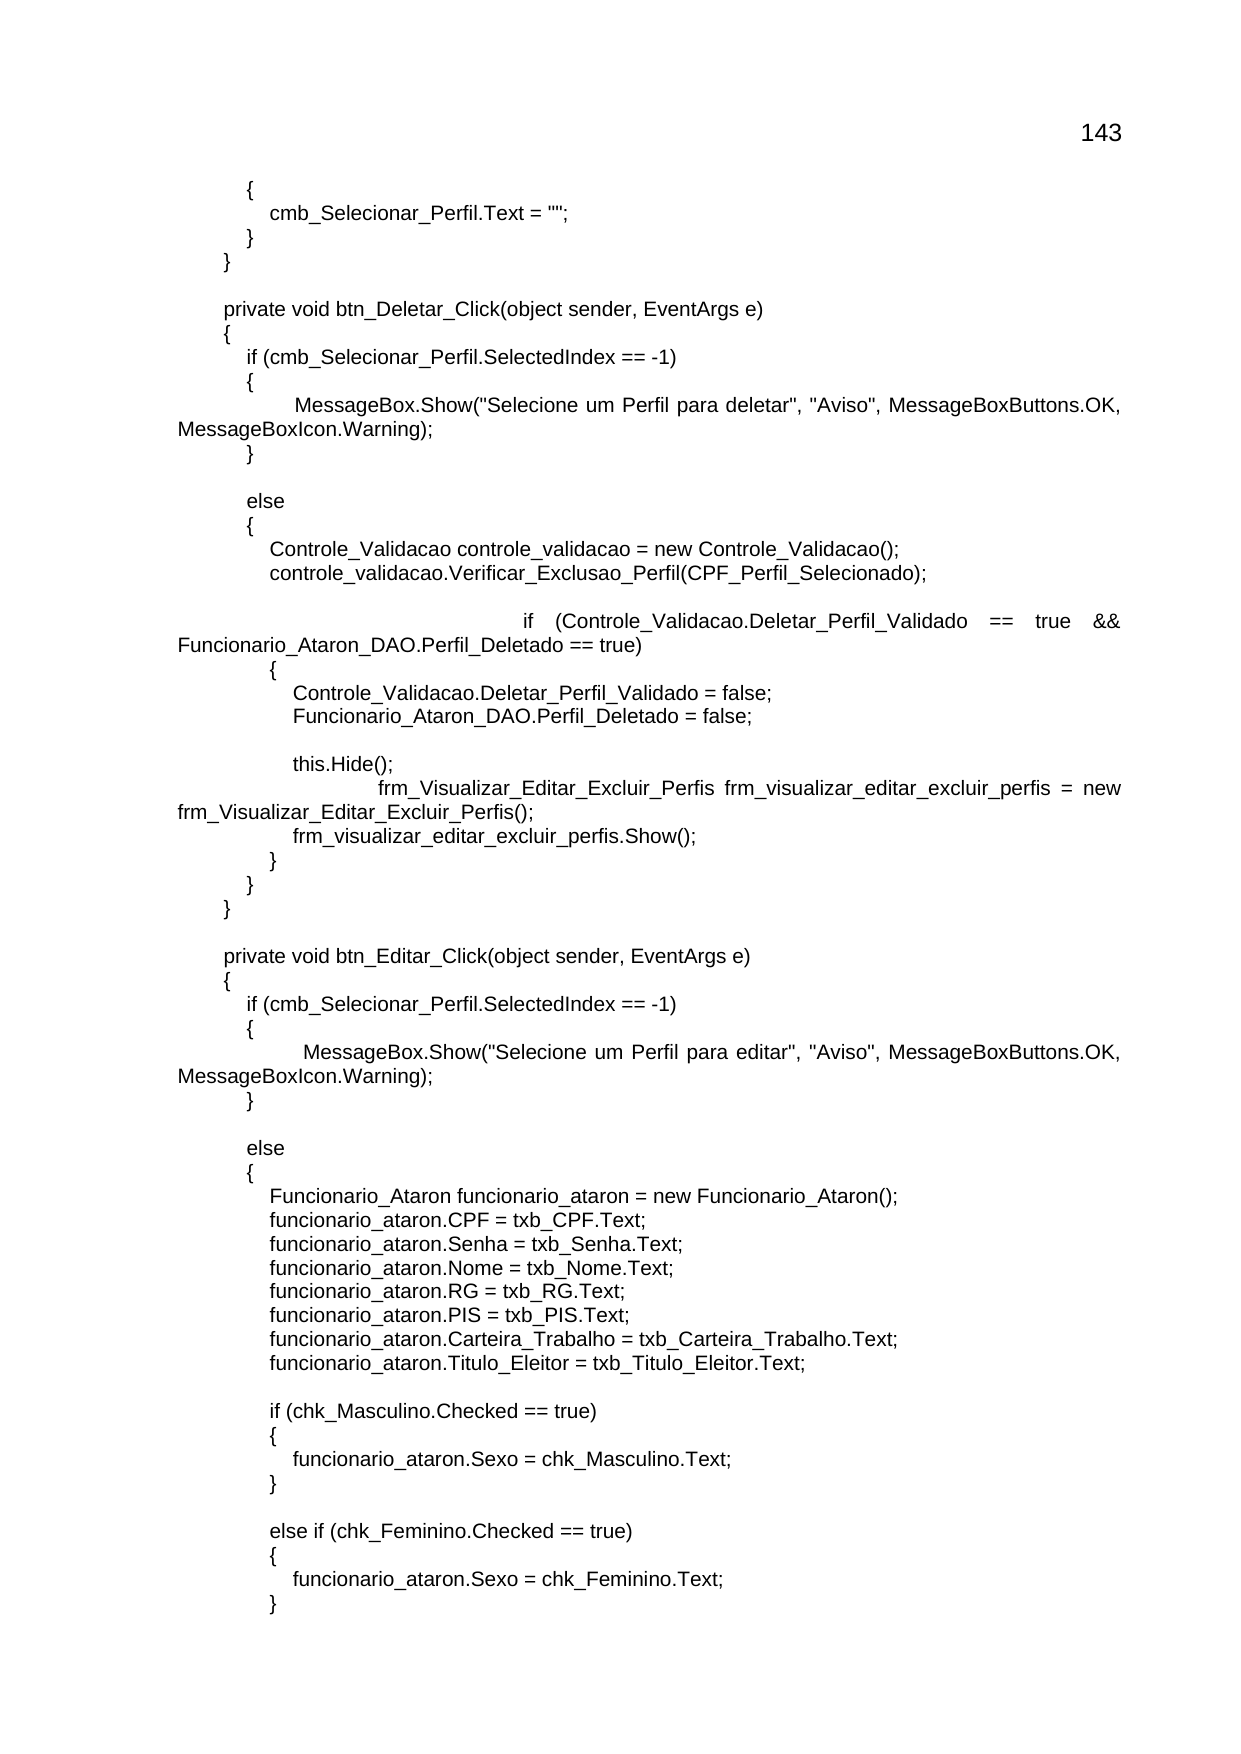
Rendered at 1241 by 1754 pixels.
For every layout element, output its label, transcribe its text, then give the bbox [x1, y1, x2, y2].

text { [177, 656, 1122, 680]
text if (cmb_Selecionar_Perfil.SelectedIndex == -1) [177, 992, 1122, 1016]
text Controle_Validacao controle_validacao = new Controle_Validacao(); [177, 537, 1122, 561]
text funcionario_ataron.Carteira_Trabalho = txb_Carteira_Trabalho.Text; [177, 1327, 1122, 1351]
text else [177, 1136, 1122, 1159]
text } [177, 249, 1122, 273]
text frm_visualizar_editar_excluir_perfis.Show(); [177, 824, 1122, 848]
text } [177, 1471, 1122, 1495]
text { [177, 1543, 1122, 1567]
text cmb_Selecionar_Perfil.Text = ""; [177, 201, 1122, 225]
text if (Controle_Validacao.Deletar_Perfil_Validado == true && Funcionario_Ataron_DAO.Perfil_Deletado == true) [177, 608, 1122, 656]
text else if (chk_Feminino.Checked == true) [177, 1519, 1122, 1543]
text { [177, 513, 1122, 537]
text { [177, 1159, 1122, 1183]
text MessageBox.Show("Selecione um Perfil para deletar", "Aviso", MessageBoxButtons.OK, MessageBoxIcon.Warning); [177, 393, 1122, 441]
text { [177, 1423, 1122, 1447]
text else [177, 489, 1122, 513]
text { [177, 177, 1122, 201]
text } [177, 848, 1122, 872]
text if (chk_Masculino.Checked == true) [177, 1399, 1122, 1423]
text MessageBox.Show("Selecione um Perfil para editar", "Aviso", MessageBoxButtons.OK, MessageBoxIcon.Warning); [177, 1040, 1122, 1088]
text funcionario_ataron.Titulo_Eleitor = txb_Titulo_Eleitor.Text; [177, 1351, 1122, 1375]
text Funcionario_Ataron funcionario_ataron = new Funcionario_Ataron(); [177, 1183, 1122, 1207]
text funcionario_ataron.PIS = txb_PIS.Text; [177, 1303, 1122, 1327]
text { [177, 1016, 1122, 1040]
text Funcionario_Ataron_DAO.Perfil_Deletado = false; [177, 704, 1122, 728]
text funcionario_ataron.RG = txb_RG.Text; [177, 1279, 1122, 1303]
text funcionario_ataron.Sexo = chk_Feminino.Text; [177, 1567, 1122, 1591]
text } [177, 1591, 1122, 1615]
text } [177, 872, 1122, 896]
text controle_validacao.Verificar_Exclusao_Perfil(CPF_Perfil_Selecionado); [177, 561, 1122, 584]
text } [177, 441, 1122, 465]
text { [177, 968, 1122, 992]
text if (cmb_Selecionar_Perfil.SelectedIndex == -1) [177, 345, 1122, 369]
text { [177, 321, 1122, 345]
text } [177, 1088, 1122, 1112]
text funcionario_ataron.CPF = txb_CPF.Text; [177, 1207, 1122, 1231]
text funcionario_ataron.Nome = txb_Nome.Text; [177, 1255, 1122, 1279]
text this.Hide(); [177, 752, 1122, 776]
text private void btn_Editar_Click(object sender, EventArgs e) [177, 944, 1122, 968]
text } [177, 896, 1122, 920]
text Controle_Validacao.Deletar_Perfil_Validado = false; [177, 680, 1122, 704]
text funcionario_ataron.Senha = txb_Senha.Text; [177, 1231, 1122, 1255]
text frm_Visualizar_Editar_Excluir_Perfis frm_visualizar_editar_excluir_perfis = new frm_Visualizar_Editar_Excluir_Perfis(); [177, 776, 1122, 824]
text private void btn_Deletar_Click(object sender, EventArgs e) [177, 297, 1122, 321]
text } [177, 225, 1122, 249]
text funcionario_ataron.Sexo = chk_Masculino.Text; [177, 1447, 1122, 1471]
text { [177, 369, 1122, 393]
